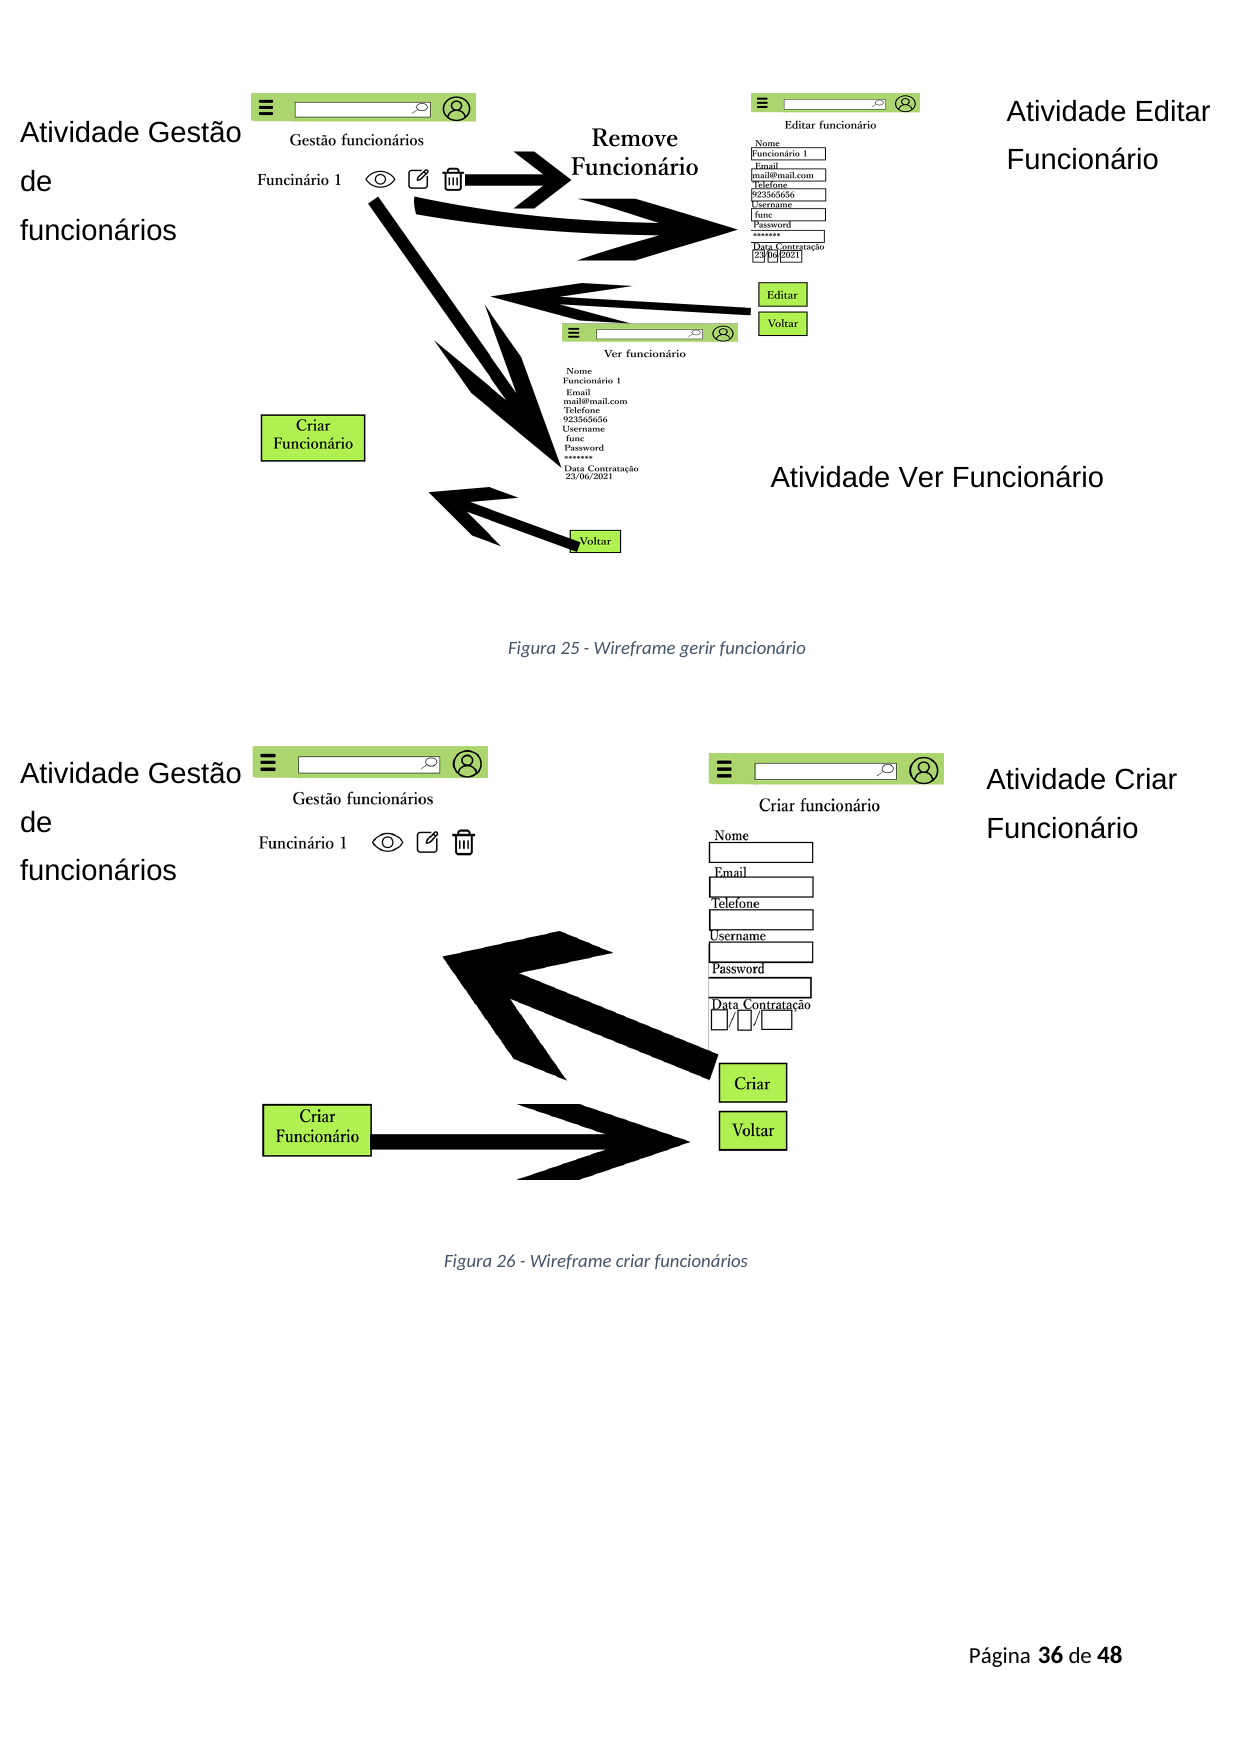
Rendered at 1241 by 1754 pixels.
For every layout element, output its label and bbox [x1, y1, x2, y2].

picture [252, 746, 1241, 1347]
picture [251, 93, 1209, 633]
